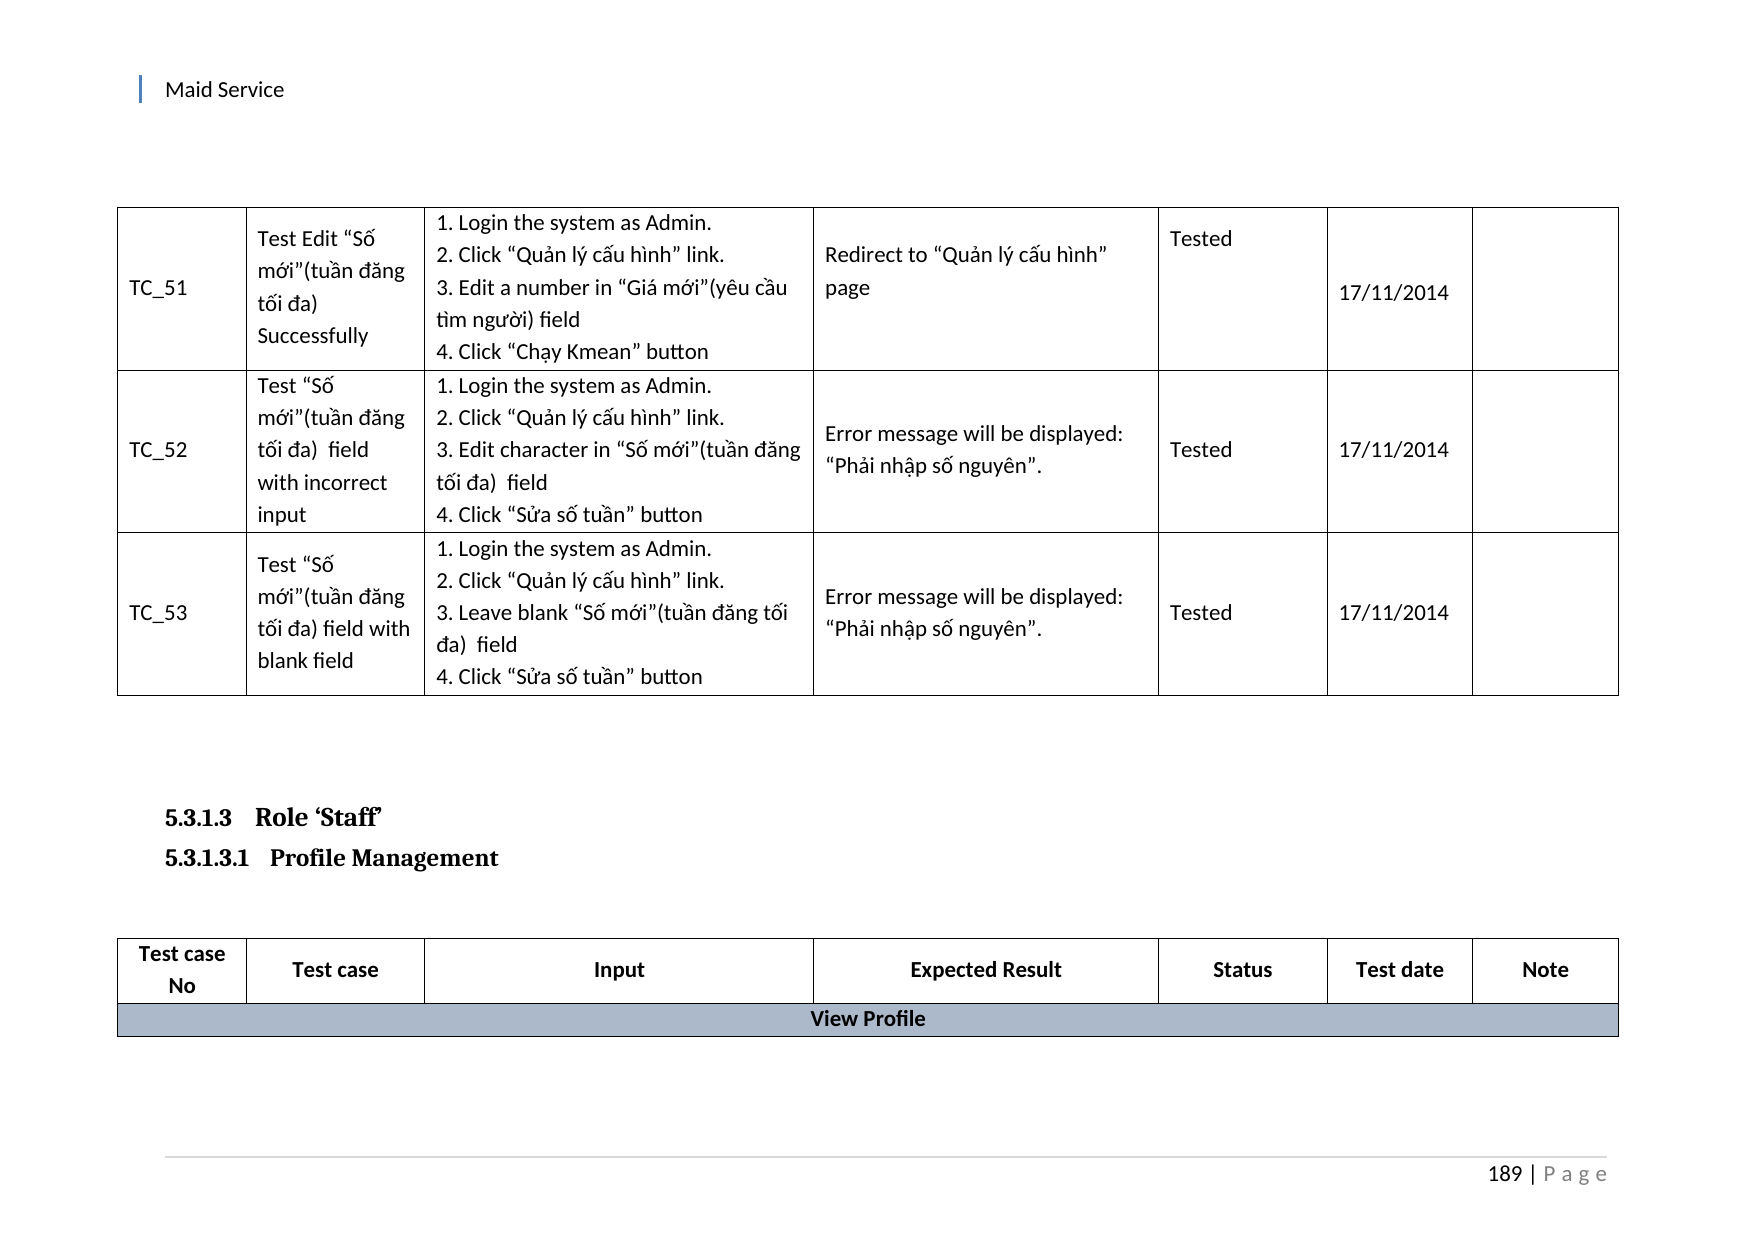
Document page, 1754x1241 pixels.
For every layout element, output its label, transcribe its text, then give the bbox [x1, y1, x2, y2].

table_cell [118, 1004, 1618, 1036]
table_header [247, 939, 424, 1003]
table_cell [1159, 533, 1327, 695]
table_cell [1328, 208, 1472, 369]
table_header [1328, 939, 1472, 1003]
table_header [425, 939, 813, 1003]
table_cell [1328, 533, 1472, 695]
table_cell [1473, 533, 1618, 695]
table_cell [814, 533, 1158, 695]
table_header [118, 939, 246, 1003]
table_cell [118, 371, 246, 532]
subtitle Profile Management [165, 843, 1607, 872]
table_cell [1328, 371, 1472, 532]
subtitle Role ‘Staff’ [165, 802, 1607, 833]
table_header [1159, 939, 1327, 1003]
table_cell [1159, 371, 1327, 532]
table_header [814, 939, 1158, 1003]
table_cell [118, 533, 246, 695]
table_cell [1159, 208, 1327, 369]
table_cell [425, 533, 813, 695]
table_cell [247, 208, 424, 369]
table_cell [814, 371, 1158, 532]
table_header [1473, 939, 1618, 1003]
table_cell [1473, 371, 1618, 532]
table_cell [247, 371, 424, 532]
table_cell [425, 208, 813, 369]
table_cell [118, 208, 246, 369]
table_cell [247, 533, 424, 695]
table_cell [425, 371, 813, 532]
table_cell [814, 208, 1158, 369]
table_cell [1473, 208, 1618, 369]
